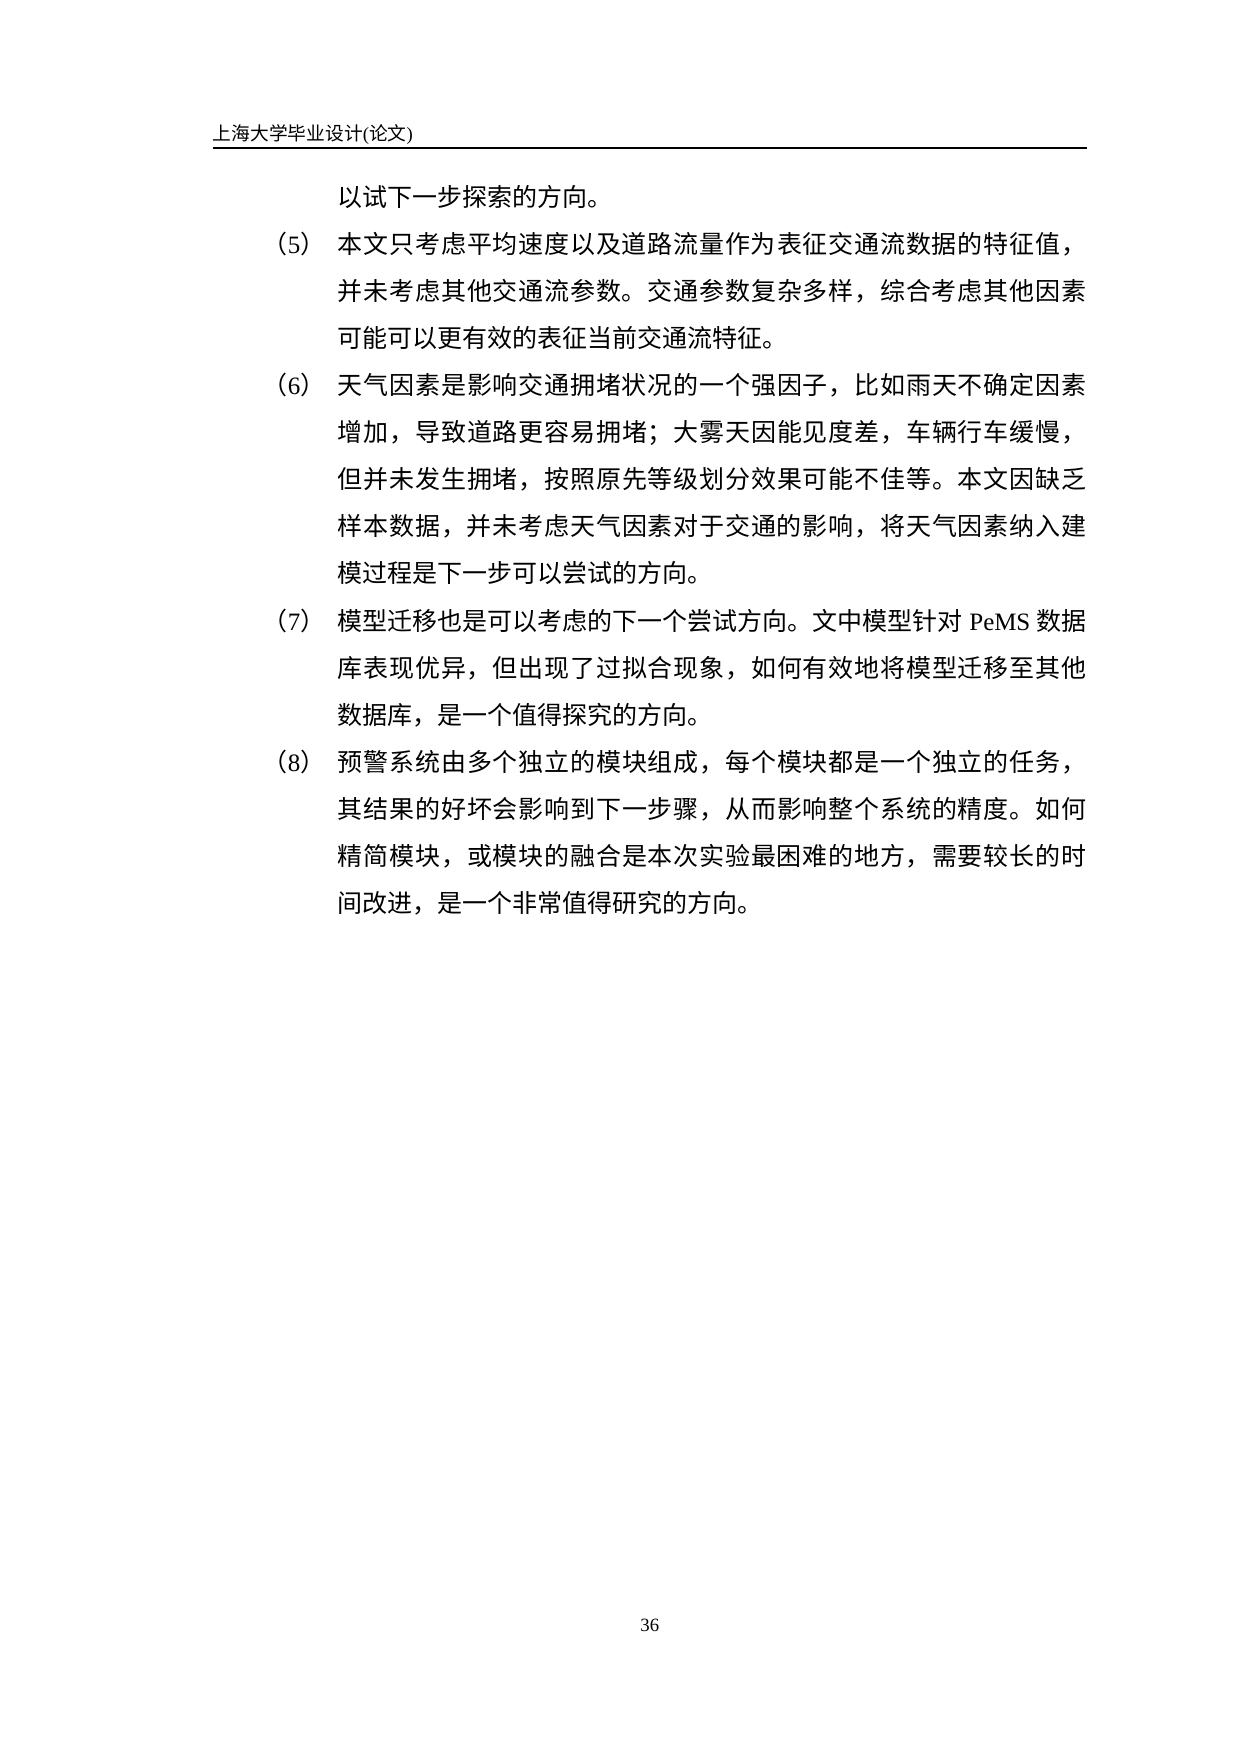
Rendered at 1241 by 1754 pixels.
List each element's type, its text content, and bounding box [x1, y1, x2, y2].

list 天气因素是影响交通拥堵状况的一个强因子，比如雨天不确定因素增加，导致道路更容易拥堵；大雾天因能见度差，车辆行车缓慢，但并未发生拥堵，按照原先等级划分效果可能不佳等。本文因缺乏样本数据，并未考虑天气因素对于交通的影响，将天气因素纳入建模过程是下一步可以尝试的方向。 [263, 366, 1087, 590]
list 本文只考虑平均速度以及道路流量作为表征交通流数据的特征值，并未考虑其他交通流参数。交通参数复杂多样，综合考虑其他因素可能可以更有效的表征当前交通流特征。 [263, 224, 1087, 355]
list 预警系统由多个独立的模块组成，每个模块都是一个独立的任务，其结果的好坏会影响到下一步骤，从而影响整个系统的精度。如何精简模块，或模块的融合是本次实验最困难的地方，需要较长的时间改进，是一个非常值得研究的方向。 [263, 742, 1087, 920]
list 模型迁移也是可以考虑的下一个尝试方向。文中模型针对PeMS 数据库表现优异，但出现了过拟合现象，如何有效地将模型迁移至其他数据库，是一个值得探究的方向。 [263, 601, 1087, 731]
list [263, 177, 1087, 213]
